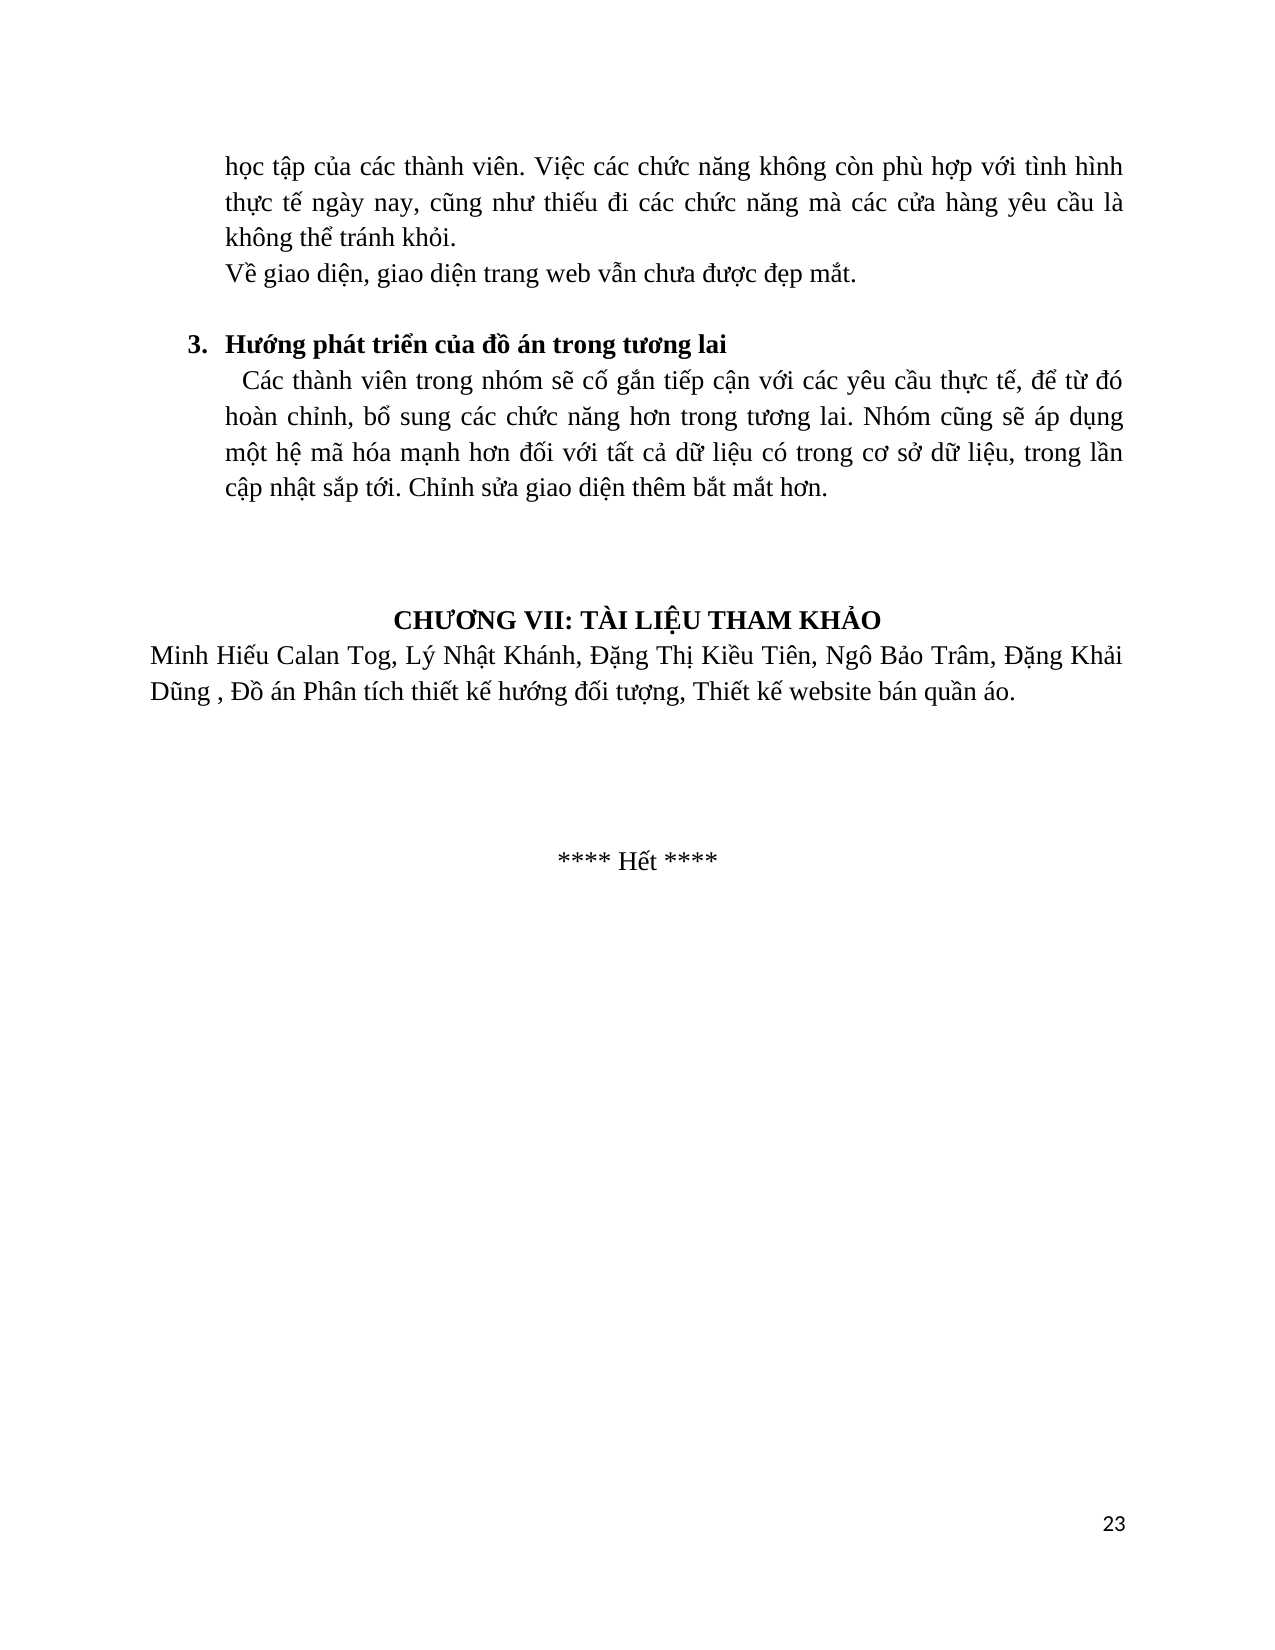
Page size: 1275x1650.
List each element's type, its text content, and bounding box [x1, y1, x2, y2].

subtitle CHƯƠNG VII: TÀI LIỆU THAM KHẢO [150, 604, 1125, 635]
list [225, 150, 1125, 253]
list Về giao diện, giao diện trang web vẫn chưa được đẹp mắt. [225, 257, 1125, 288]
text Minh Hiếu Calan Tog, Lý Nhật Khánh, Đặng Thị Kiều Tiên, Ngô Bảo Trâm, Đặng Khải Dũng , Đồ án Phân tích thiết kế hướng đối tượng, Thiết kế website bán quần áo. [150, 639, 1125, 706]
list Hướng phát triển của đồ án trong tương lai [187, 329, 1125, 360]
text **** Hết **** [150, 845, 1125, 876]
list Các thành viên trong nhóm sẽ cố gắn tiếp cận với các yêu cầu thực tế, để từ đó hoàn chỉnh, bổ sung các chức năng hơn trong tương lai. Nhóm cũng sẽ áp dụng một hệ mã hóa mạnh hơn đối với tất cả dữ liệu có trong cơ sở dữ liệu, trong lần cập nhật sắp tới. Chỉnh sửa giao diện thêm bắt mắt hơn. [225, 364, 1125, 503]
